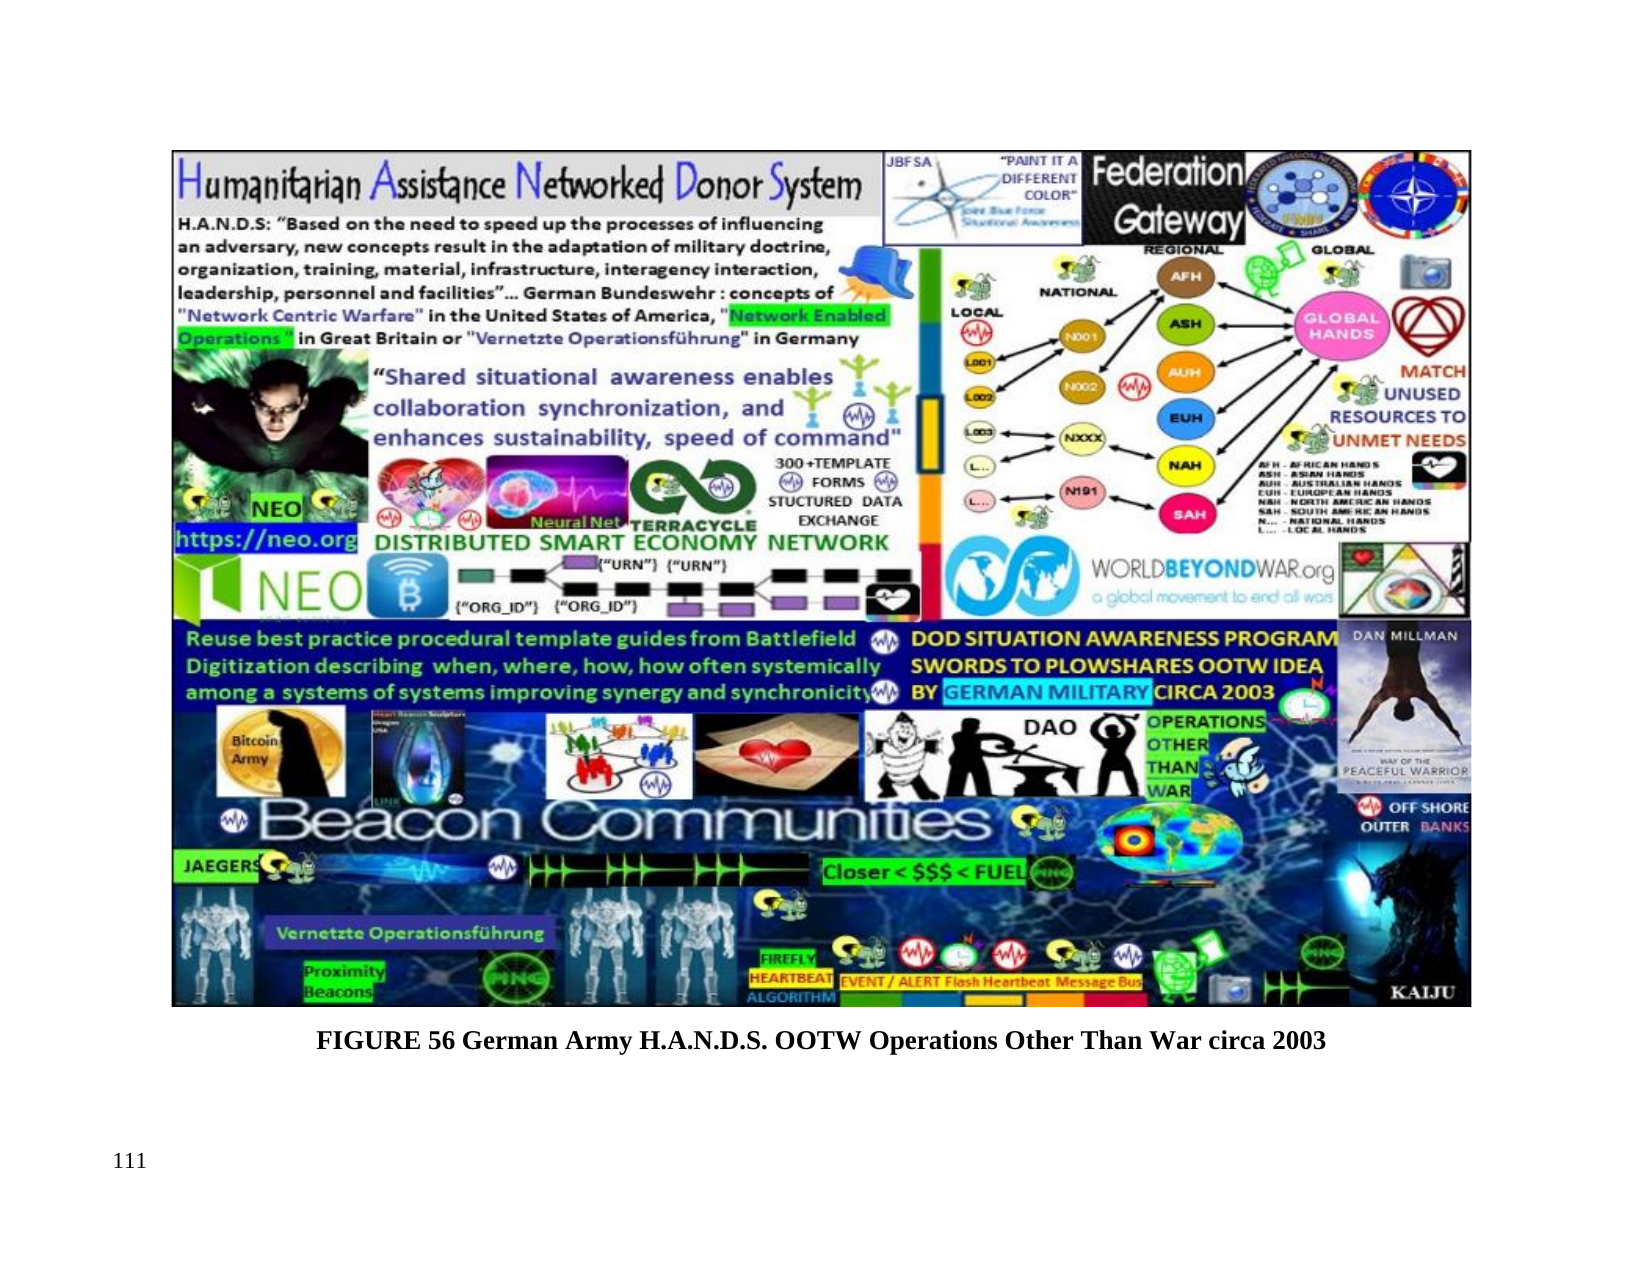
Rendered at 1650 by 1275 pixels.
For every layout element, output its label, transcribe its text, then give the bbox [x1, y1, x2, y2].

picture [171, 150, 1472, 1007]
text FIGURE 56 German Army H.A.N.D.S. OOTW Operations Other Than War circa 2003 [112, 1024, 1531, 1055]
